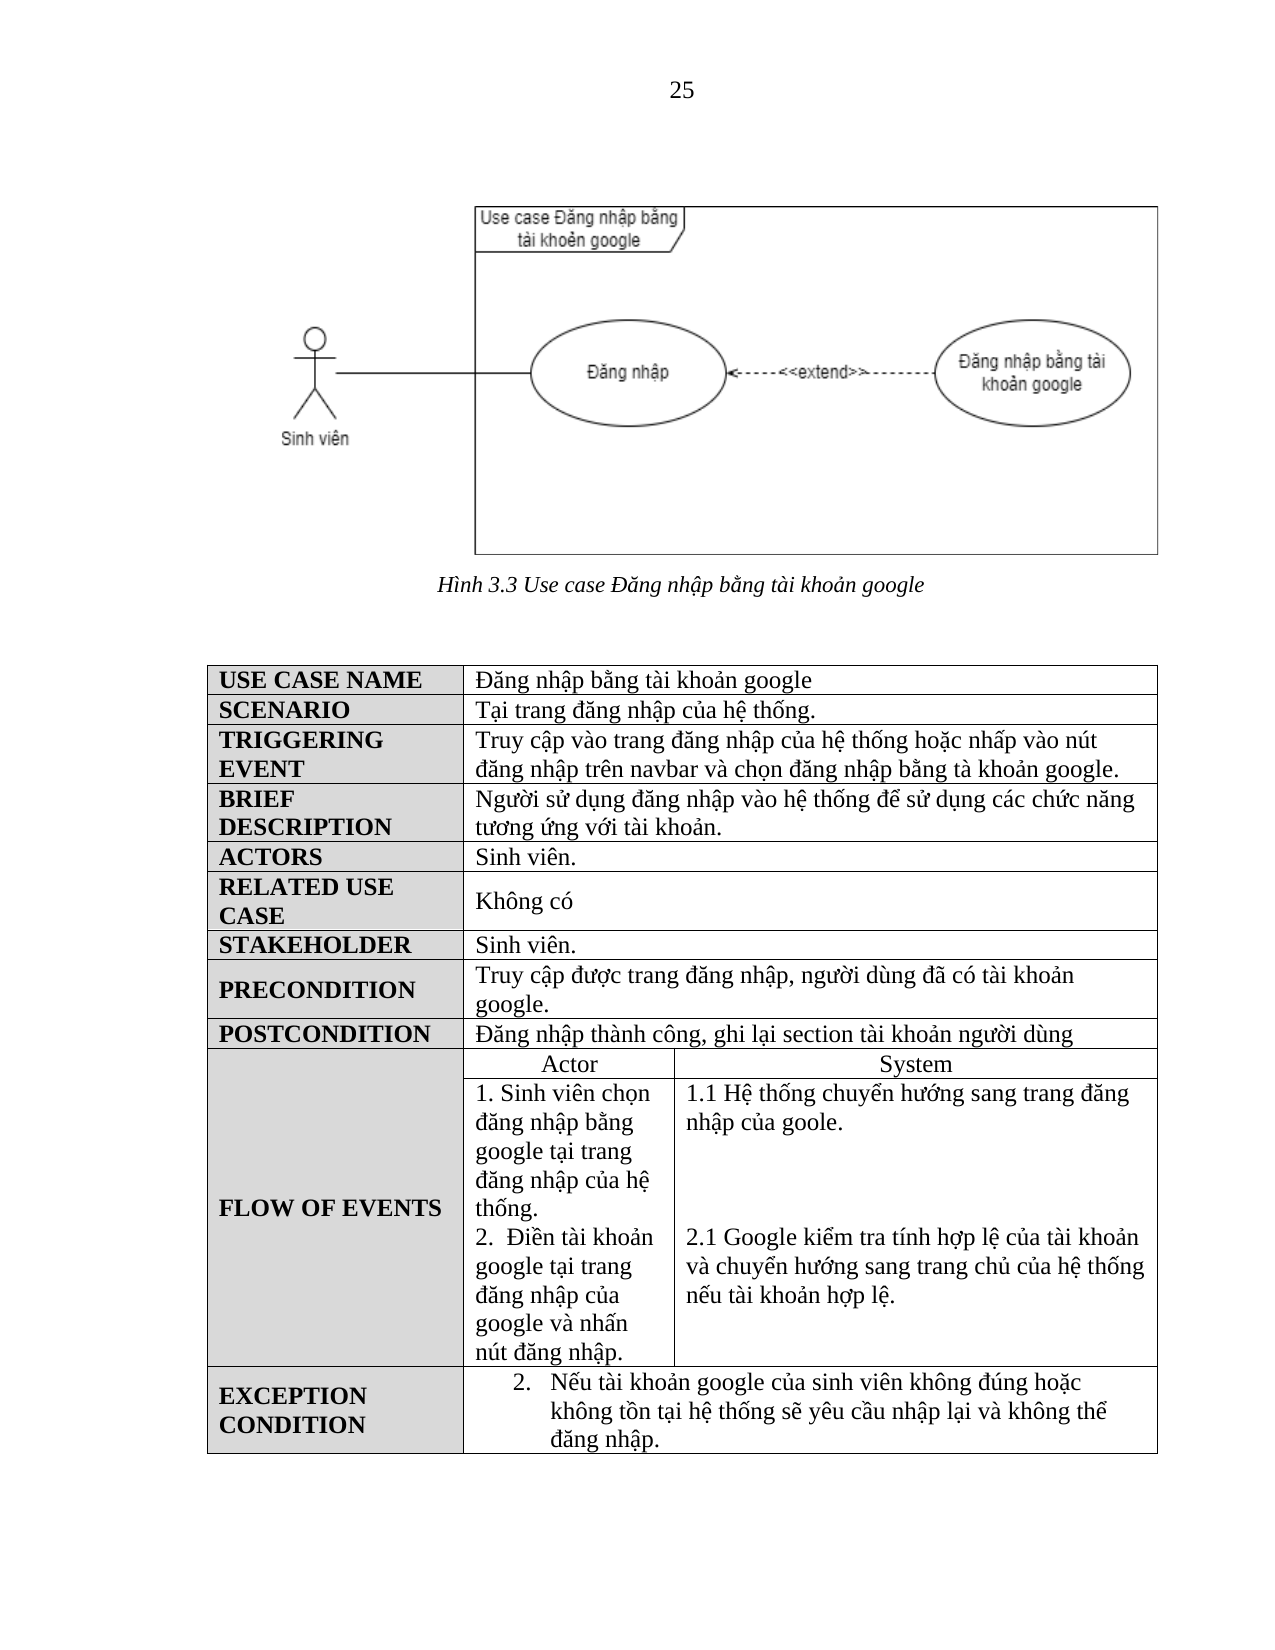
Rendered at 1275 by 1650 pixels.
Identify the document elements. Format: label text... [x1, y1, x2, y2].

table_cell System [675, 1049, 1157, 1077]
table_cell Sinh viên. [464, 931, 1157, 959]
table_cell SCENARIO [208, 695, 463, 724]
table_cell ACTORS [208, 842, 463, 871]
table_cell Người sử dụng đăng nhập vào hệ thống để sử dụng các chức năng tương ứng với tài khoản. [464, 784, 1157, 841]
table_cell Không có [464, 872, 1157, 929]
table_cell Nếu tài khoản google của sinh viên không đúng hoặc không tồn tại hệ thống sẽ yêu cầu nhập lại và không thể đăng nhập. [464, 1367, 1157, 1453]
table_cell 1. Sinh viên chọn đăng nhập bằng google tại trang đăng nhập của hệ thống. 2. Điền tài khoản google tại trang đăng nhập của google và nhấn nút đăng nhập. [464, 1079, 674, 1366]
table_cell FLOW OF EVENTS [208, 1049, 463, 1366]
table_cell POSTCONDITION [208, 1019, 463, 1048]
table_cell Đăng nhập thành công, ghi lại section tài khoản người dùng [464, 1019, 1157, 1048]
table_cell PRECONDITION [208, 960, 463, 1018]
table_cell Truy cập được trang đăng nhập, người dùng đã có tài khoản google. [464, 960, 1157, 1018]
table_cell STAKEHOLDER [208, 931, 463, 959]
table_cell TRIGGERING EVENT [208, 725, 463, 783]
table_cell Actor [464, 1049, 674, 1077]
table_cell 1.1 Hệ thống chuyển hướng sang trang đăng nhập của goole. 2.1 Google kiểm tra tính hợp lệ của tài khoản và chuyển hướng sang trang chủ của hệ thống nếu tài khoản hợp lệ. [675, 1079, 1157, 1366]
table_header USE CASE NAME [208, 666, 463, 694]
table_cell Truy cập vào trang đăng nhập của hệ thống hoặc nhấp vào nút đăng nhập trên navbar và chọn đăng nhập bằng tà khoản google. [464, 725, 1157, 783]
table_cell Tại trang đăng nhập của hệ thống. [464, 695, 1157, 724]
table_cell RELATED USE CASE [208, 872, 463, 929]
picture [281, 206, 1159, 555]
table_header Đăng nhập bằng tài khoản google [464, 666, 1157, 694]
table_cell BRIEF DESCRIPTION [208, 784, 463, 841]
text Hình 3.3 Use case Đăng nhập bằng tài khoản google [207, 571, 1157, 597]
table_cell EXCEPTION CONDITION [208, 1367, 463, 1453]
table_cell Sinh viên. [464, 842, 1157, 871]
